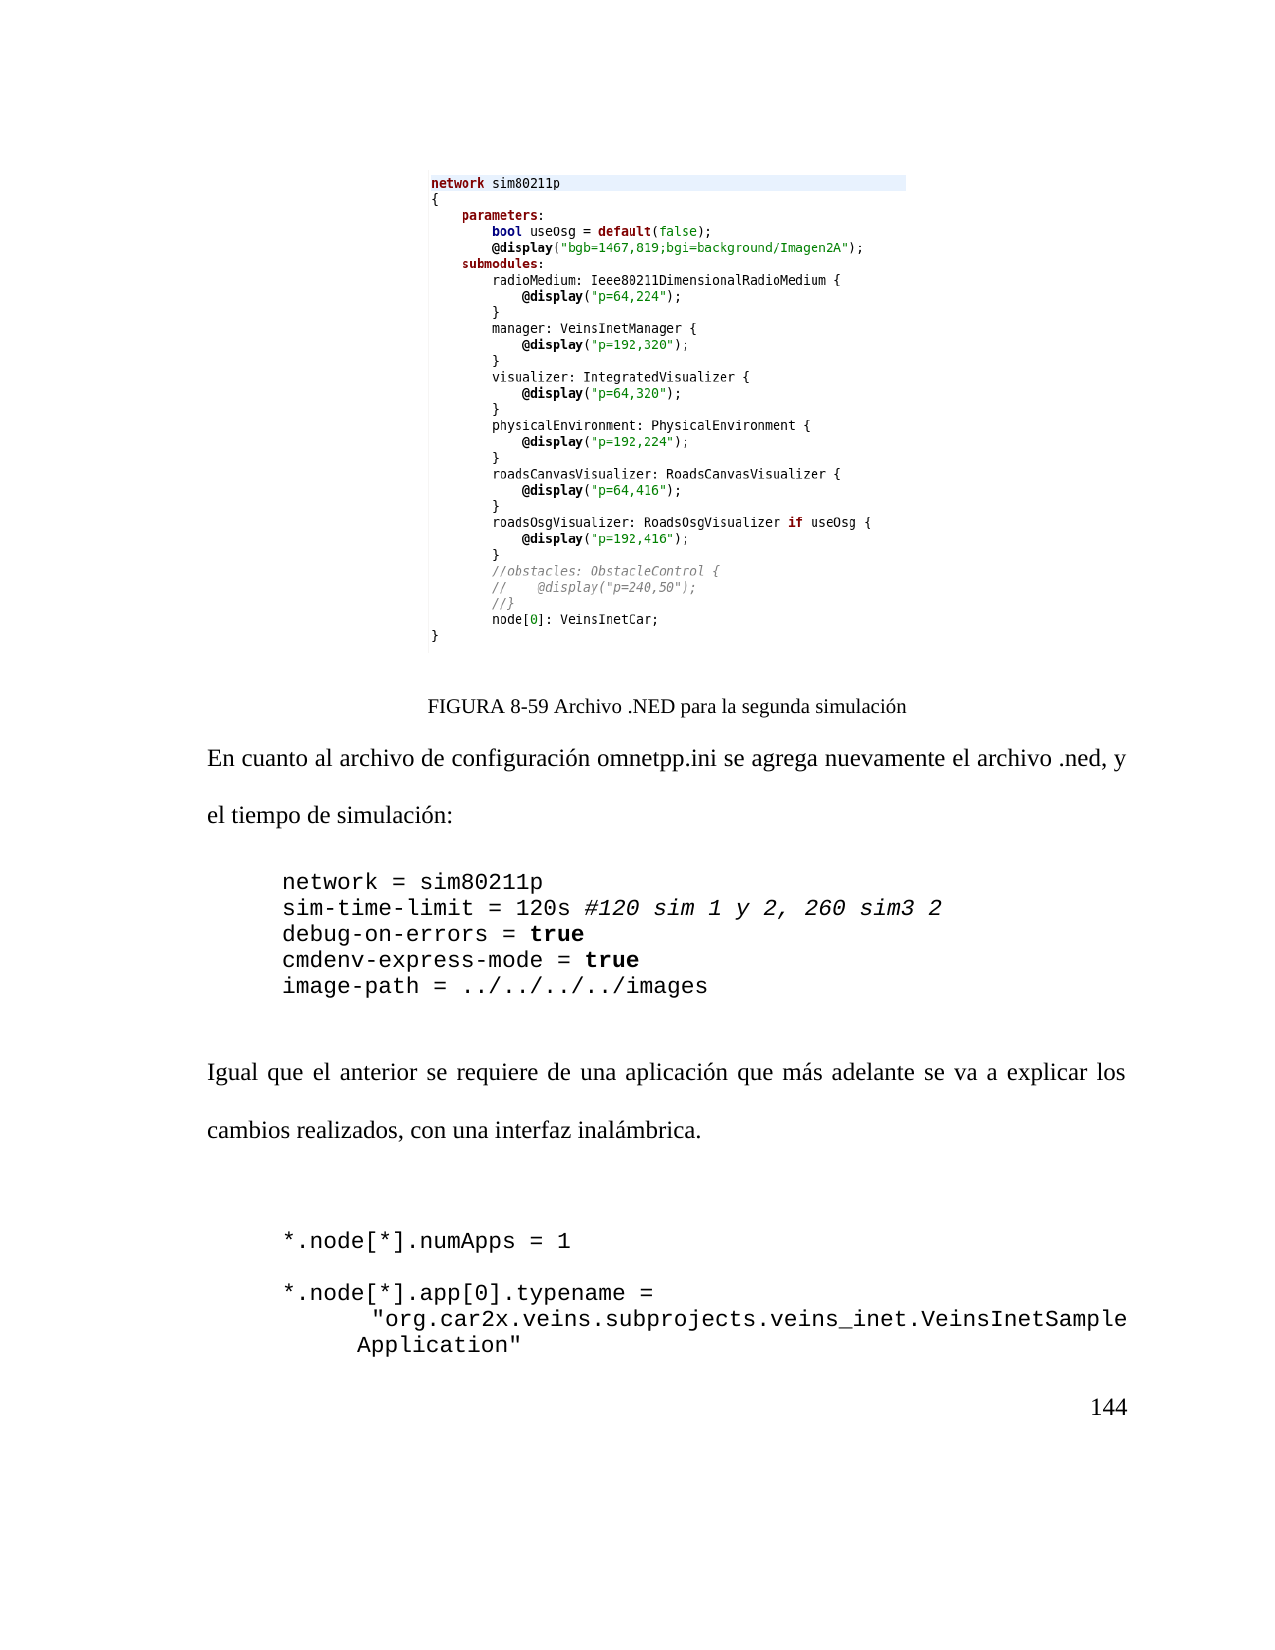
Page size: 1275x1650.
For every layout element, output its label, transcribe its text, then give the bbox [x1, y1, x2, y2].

text image-path = ../../../../images [282, 974, 1127, 1000]
text debug-on-errors = true [282, 922, 1127, 948]
text *.node[*].app[0].typename = [282, 1282, 1127, 1308]
picture [428, 170, 906, 653]
text Igual que el anterior se requiere de una aplicación que más adelante se va a explicar los cambios realizados, con una interfaz inalámbrica. [207, 1057, 1127, 1144]
text cmdenv-express-mode = true [282, 948, 1127, 974]
text sim-time-limit = 120s #120 sim 1 y 2, 260 sim3 2 [282, 896, 1127, 922]
text network = sim80211p [282, 870, 1127, 896]
text En cuanto al archivo de configuración omnetpp.ini se agrega nuevamente el archivo .ned, y el tiempo de simulación: [207, 743, 1127, 829]
text "org.car2x.veins.subprojects.veins_inet.VeinsInetSampleApplication" [357, 1308, 1127, 1359]
text Figura - Archivo .ned para la segunda simulación [207, 694, 1127, 718]
text *.node[*].numApps = 1 [282, 1230, 1127, 1256]
